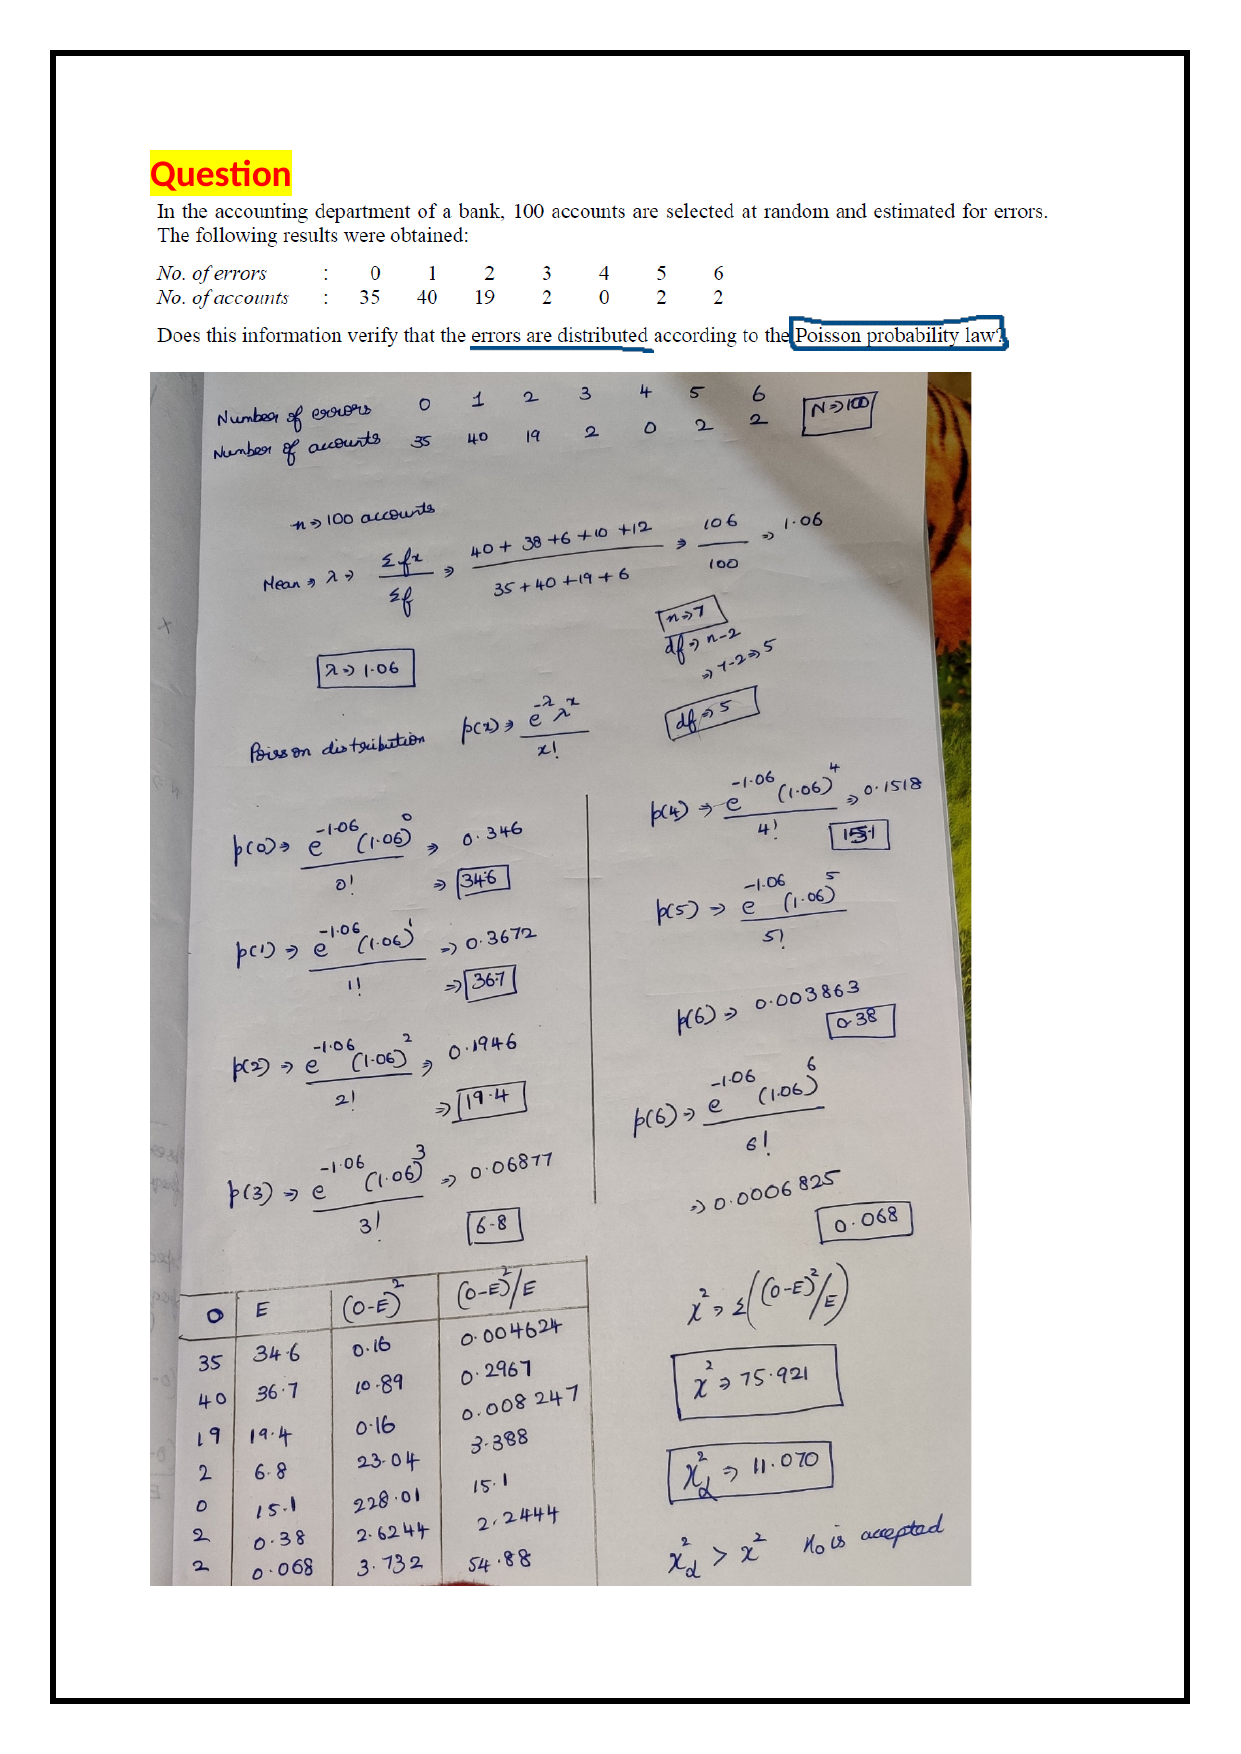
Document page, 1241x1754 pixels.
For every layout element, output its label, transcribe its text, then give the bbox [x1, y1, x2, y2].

text Question [150, 150, 1090, 198]
picture [150, 372, 972, 1586]
picture [150, 198, 1091, 354]
